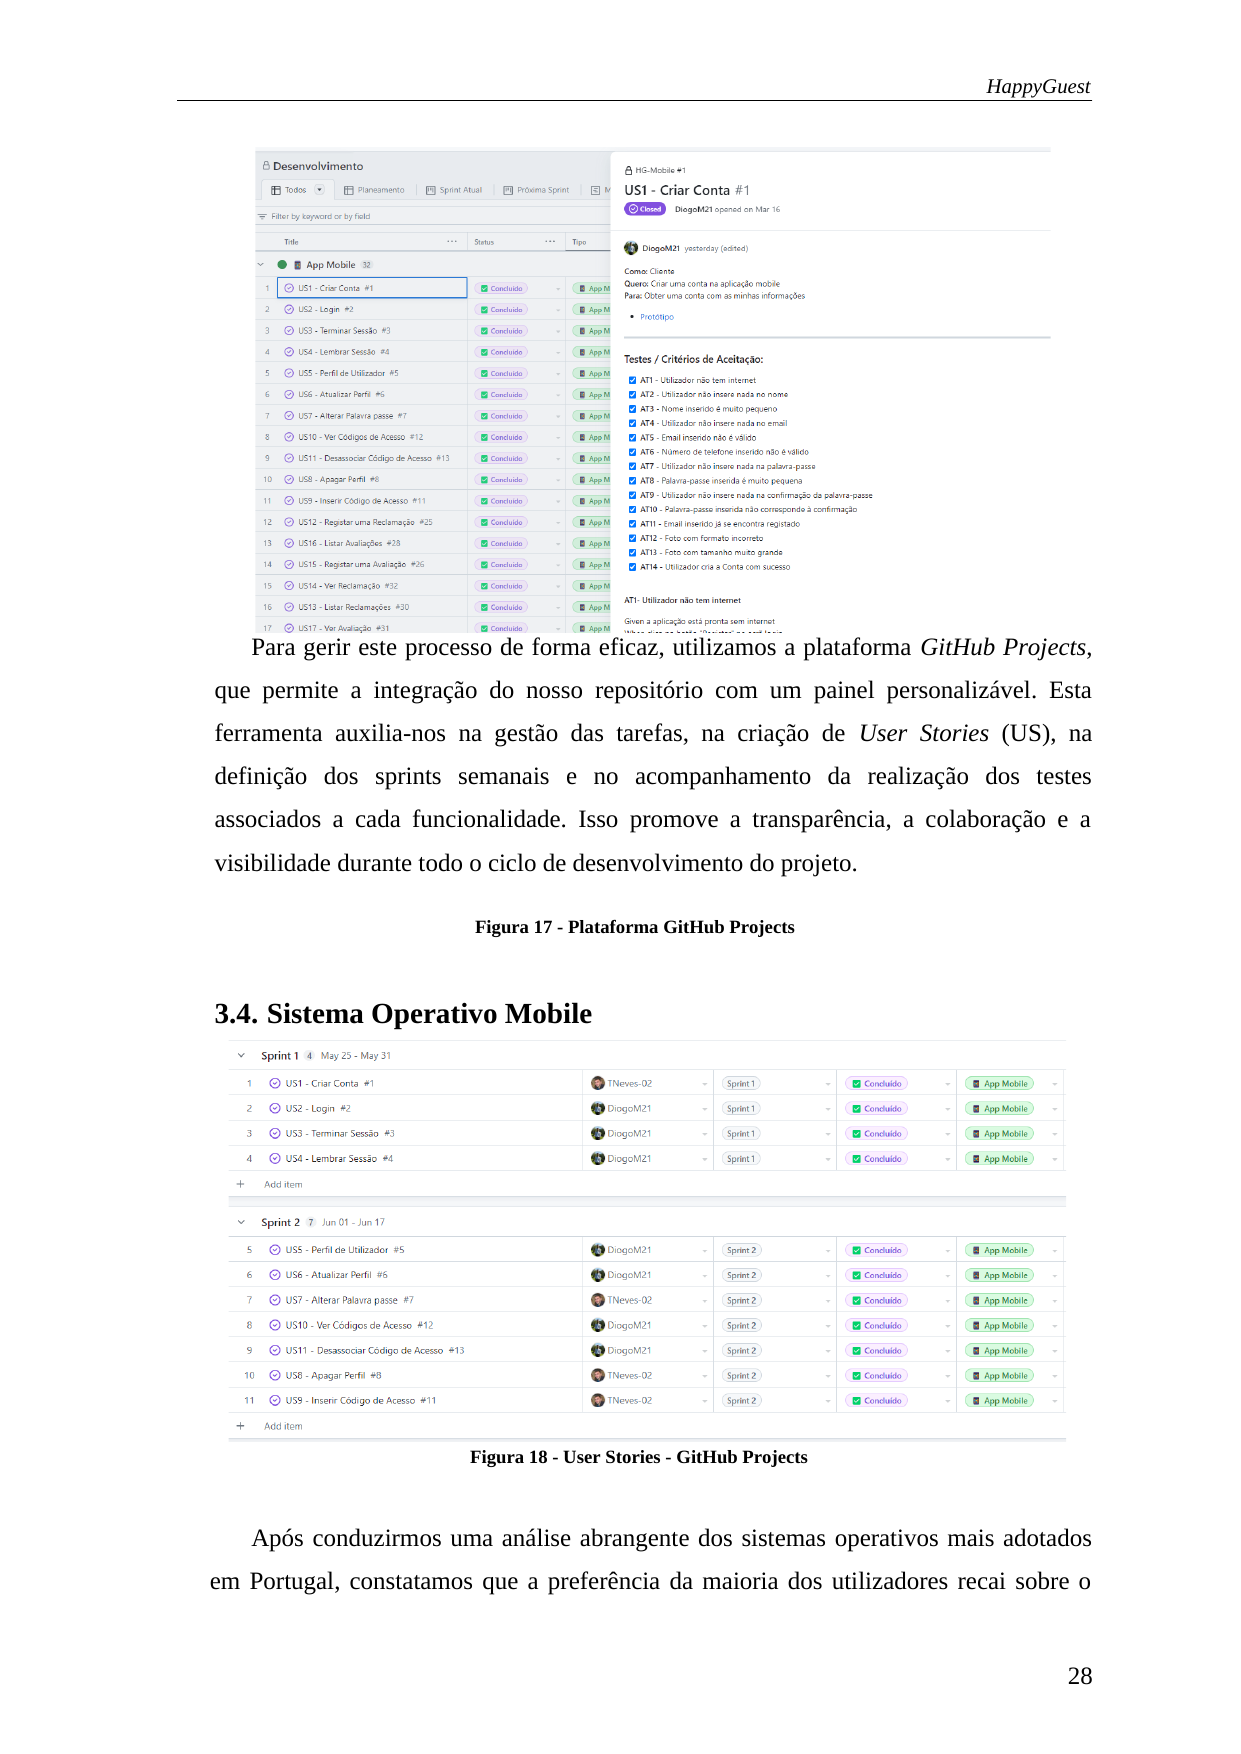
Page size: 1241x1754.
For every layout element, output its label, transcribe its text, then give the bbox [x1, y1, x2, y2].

subtitle Sistema Operativo Mobile [214, 996, 1092, 1030]
picture [228, 1040, 1067, 1442]
picture [255, 147, 1051, 633]
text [209, 1072, 1092, 1595]
